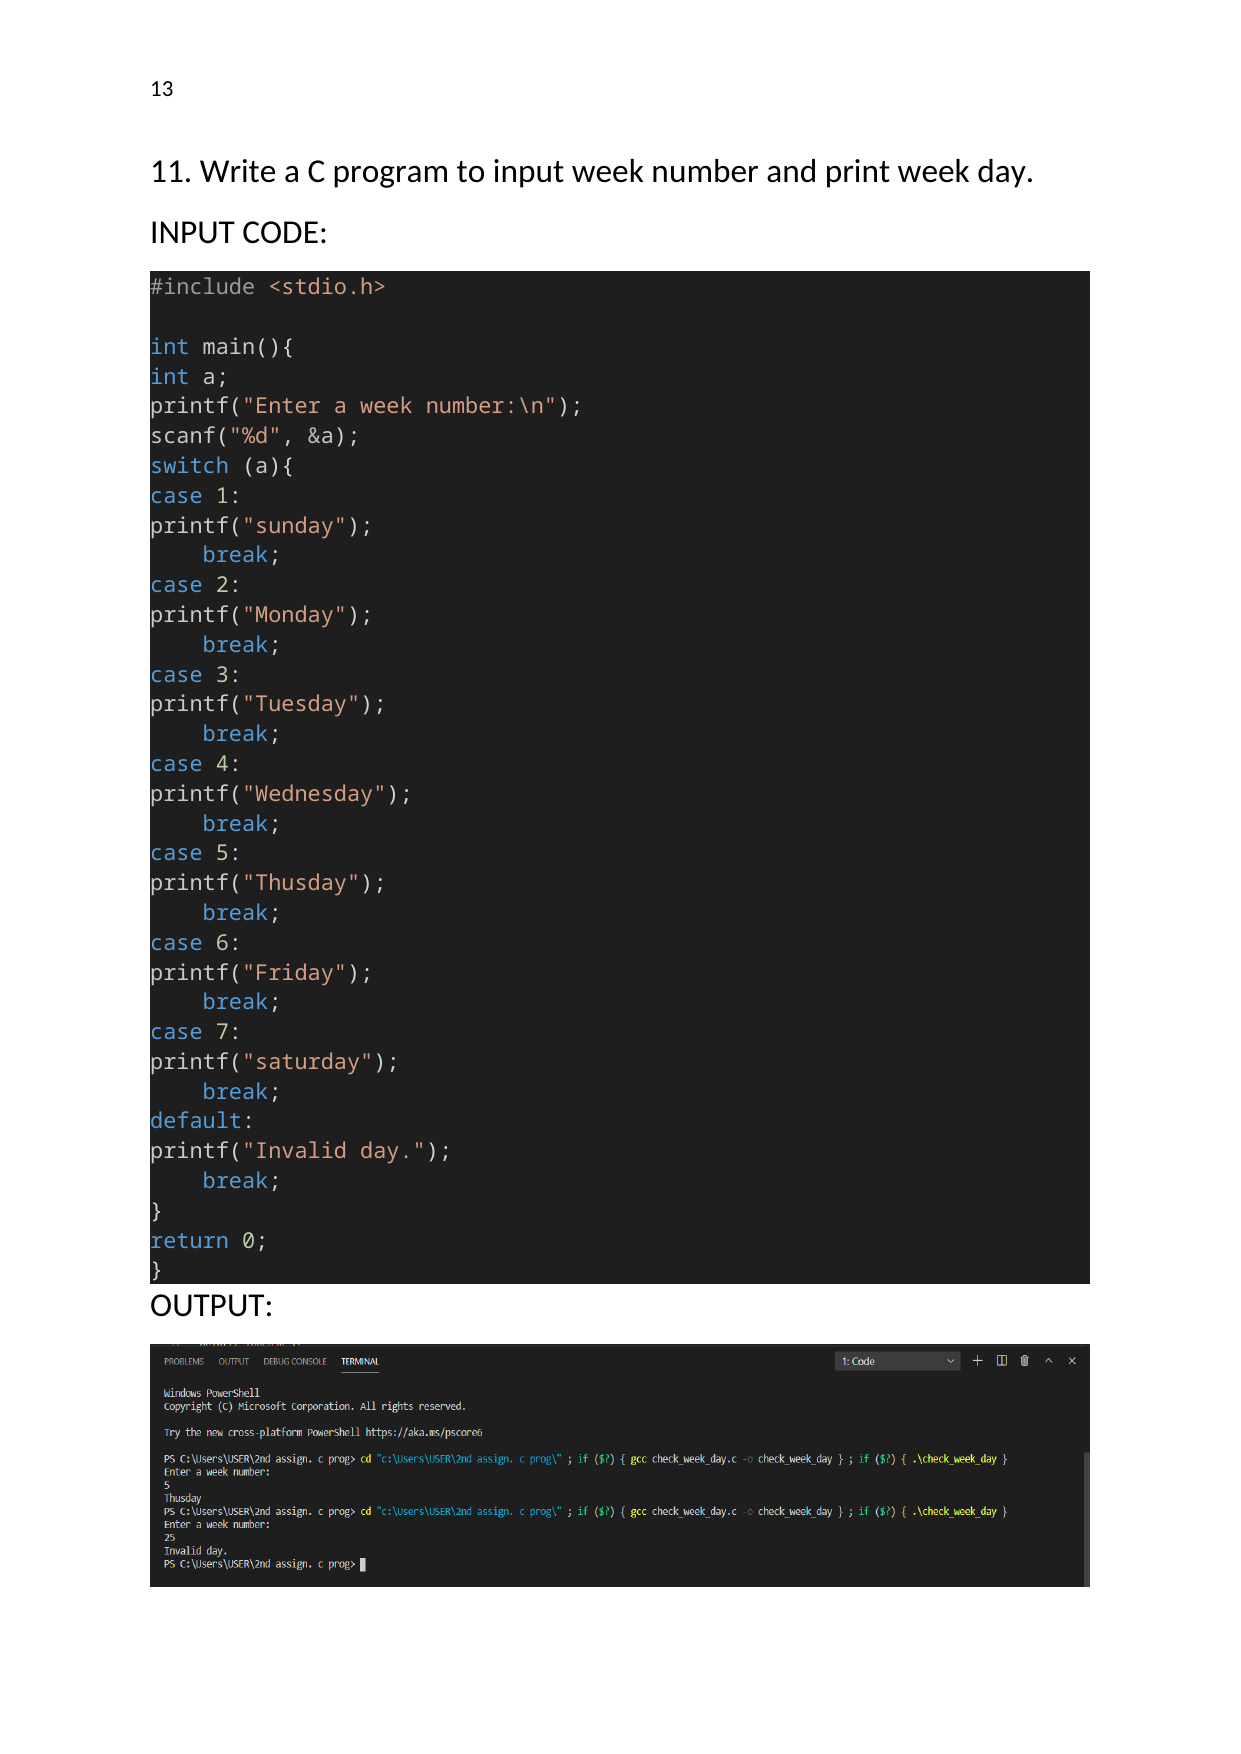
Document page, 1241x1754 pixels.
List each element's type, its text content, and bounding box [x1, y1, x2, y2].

text return 0; [150, 1224, 1090, 1254]
text case 5: [150, 837, 1090, 867]
text #include <stdio.h> [150, 271, 1090, 301]
text scanf("%d", &a); [150, 420, 1090, 450]
text case 4: [150, 748, 1090, 778]
text break; [150, 629, 1090, 658]
text switch (a){ [150, 450, 1090, 480]
text INPUT CODE: [150, 211, 1090, 251]
text OUTPUT: [150, 1284, 1090, 1325]
picture [150, 1344, 1090, 1587]
text break; [150, 1076, 1090, 1105]
text break; [150, 897, 1090, 927]
text printf("Invalid day."); [150, 1135, 1090, 1165]
text int a; [150, 361, 1090, 390]
text printf("saturday"); [150, 1046, 1090, 1076]
text printf("sunday"); [150, 509, 1090, 539]
text case 7: [150, 1016, 1090, 1046]
text break; [150, 539, 1090, 569]
text case 1: [150, 480, 1090, 509]
text printf("Enter a week number:\n"); [150, 390, 1090, 420]
text break; [150, 1165, 1090, 1195]
text } [150, 1195, 1090, 1224]
text printf("Monday"); [150, 599, 1090, 629]
text } [150, 1254, 1090, 1284]
text case 6: [150, 927, 1090, 956]
text printf("Wednesday"); [150, 778, 1090, 807]
text printf("Tuesday"); [150, 688, 1090, 718]
text break; [150, 718, 1090, 748]
text break; [150, 807, 1090, 837]
text case 3: [150, 658, 1090, 688]
text 11. Write a C program to input week number and print week day. [150, 150, 1090, 191]
text printf("Thusday"); [150, 867, 1090, 897]
text default: [150, 1105, 1090, 1135]
text break; [150, 986, 1090, 1016]
text printf("Friday"); [150, 956, 1090, 986]
text int main(){ [150, 331, 1090, 361]
text case 2: [150, 569, 1090, 599]
